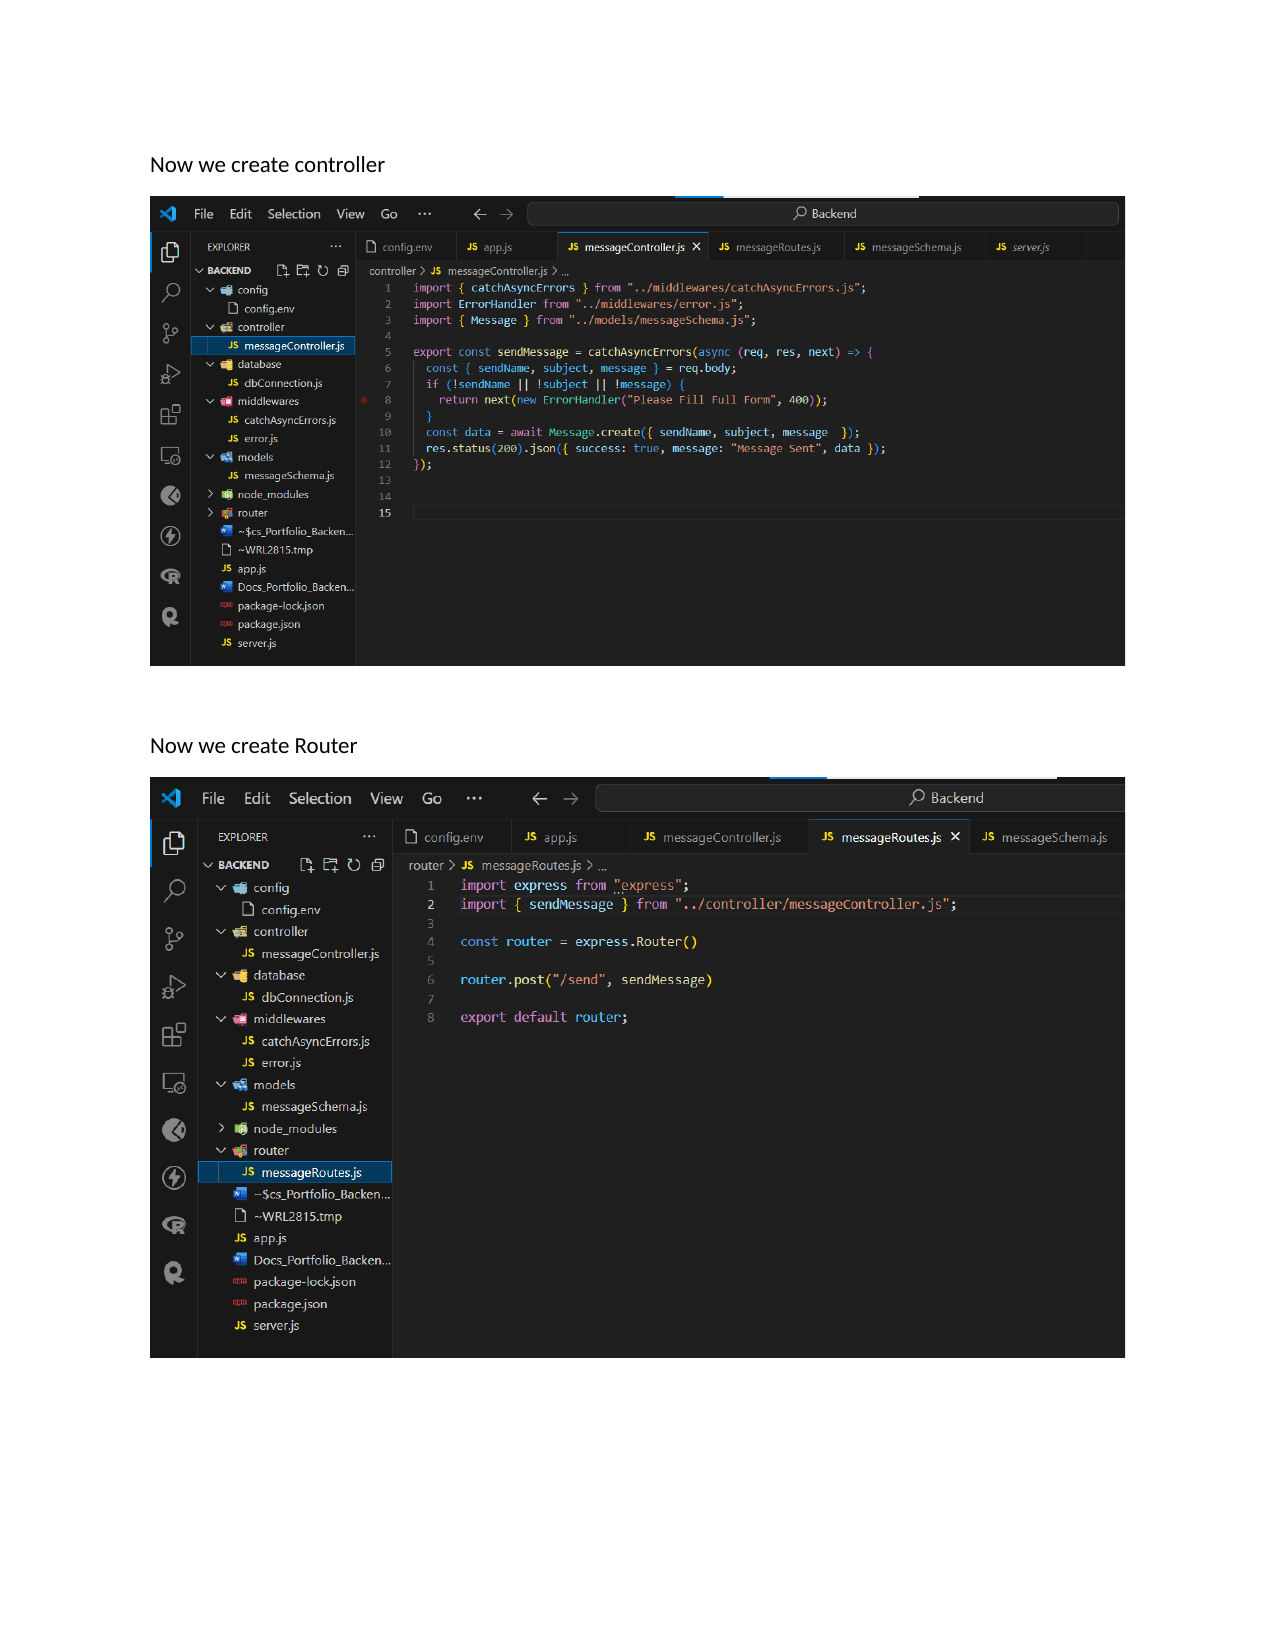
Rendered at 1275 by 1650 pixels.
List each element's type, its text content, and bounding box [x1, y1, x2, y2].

picture [150, 777, 1125, 1358]
picture [150, 196, 1125, 666]
text Now we create Router [150, 731, 1125, 759]
text Now we create controller [150, 150, 1125, 178]
